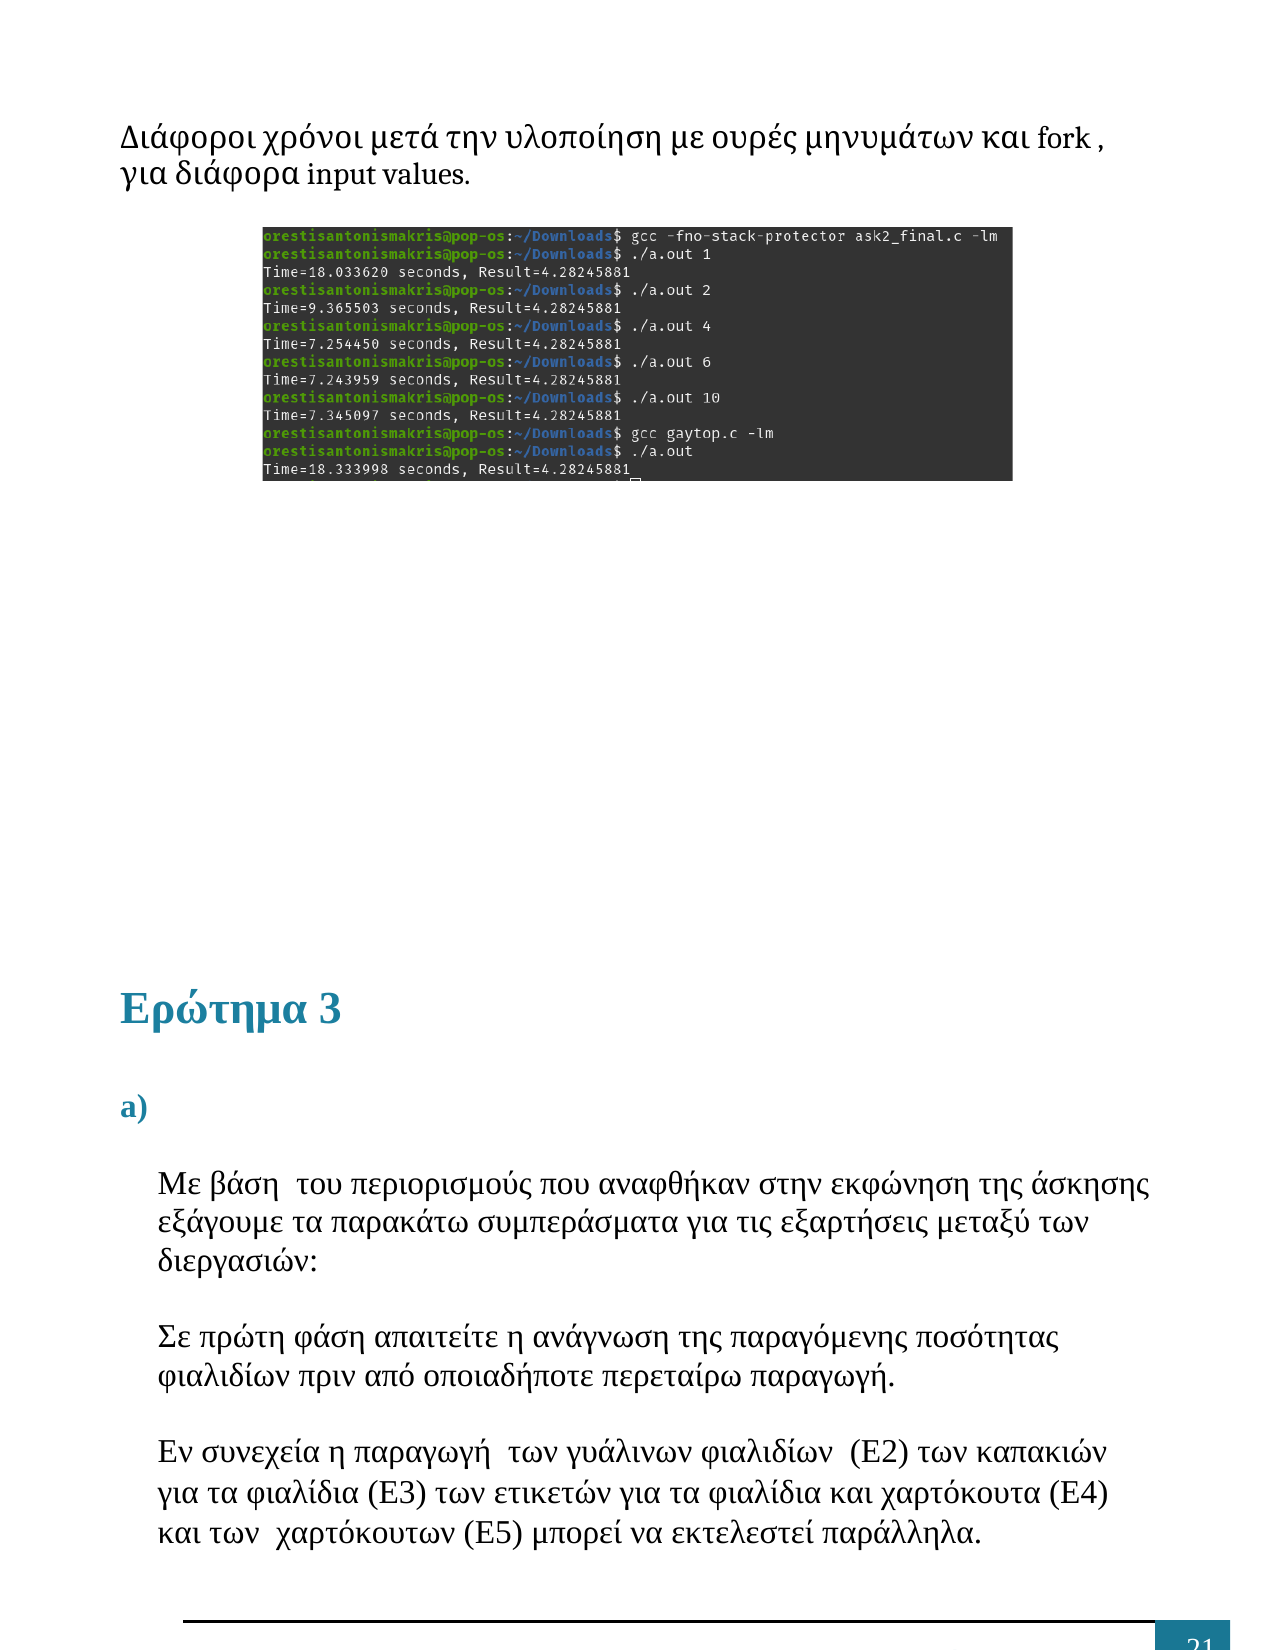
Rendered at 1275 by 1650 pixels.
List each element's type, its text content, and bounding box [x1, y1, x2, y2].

list Με βάση του περιορισμούς που αναφθήκαν στην εκφώνηση της άσκησης εξάγουμε τα παρακάτω συμπεράσματα για τις εξαρτήσεις μεταξύ των διεργασιών: [157, 1163, 1155, 1278]
text Διάφοροι χρόνοι μετά την υλοποίηση με ουρές μηνυμάτων και fork , για διάφορα input values. [120, 120, 1155, 192]
list Εν συνεχεία η παραγωγή των γυάλινων φιαλιδίων (Ε2) των καπακιών για τα φιαλίδια (Ε3) των ετικετών για τα φιαλίδια και χαρτόκουτα (Ε4) και των χαρτόκουτων (Ε5) μπορεί να εκτελεστεί παράλληλα. [157, 1432, 1155, 1551]
list Σε πρώτη φάση απαιτείτε η ανάγνωση της παραγόμενης ποσότητας φιαλιδίων πριν από οποιαδήποτε περεταίρω παραγωγή. [157, 1317, 1155, 1393]
text Ερώτημα 3 [120, 981, 1155, 1034]
